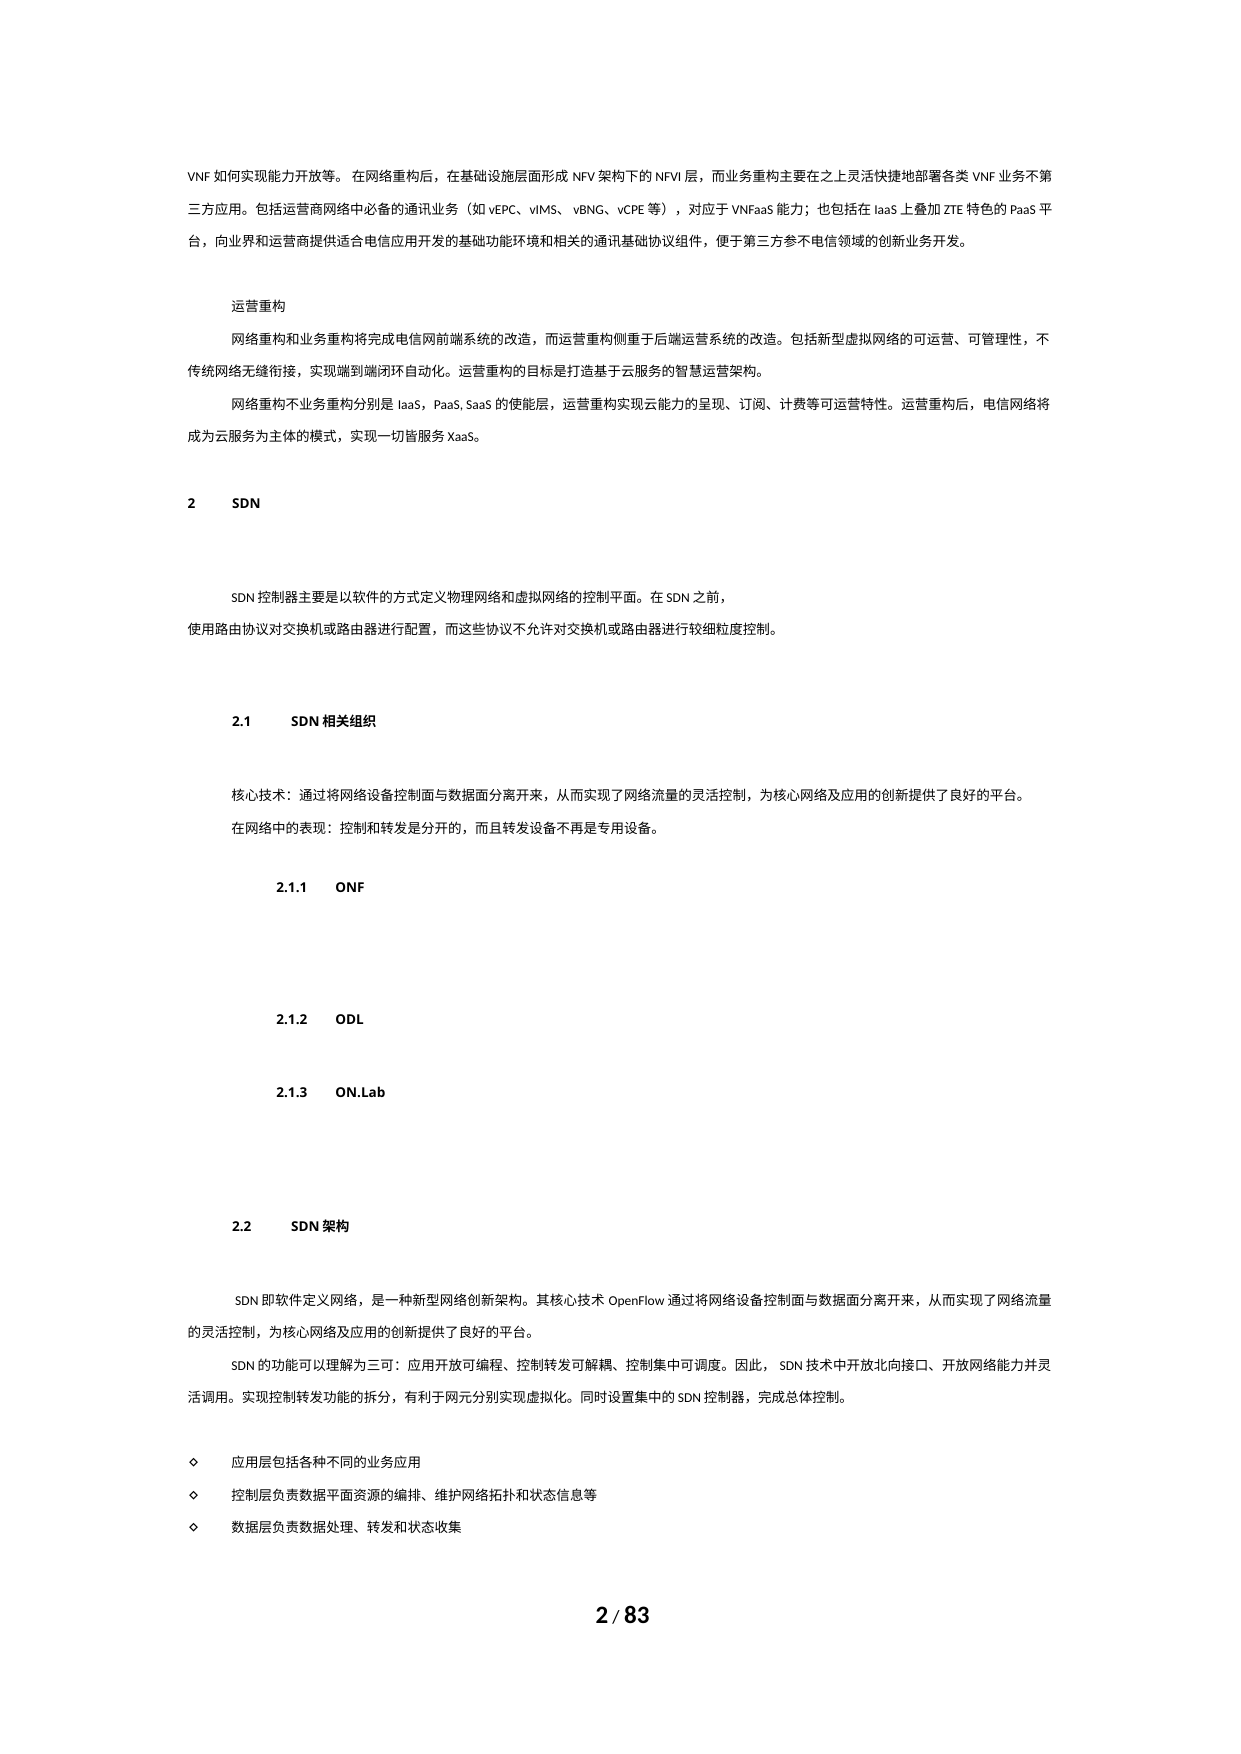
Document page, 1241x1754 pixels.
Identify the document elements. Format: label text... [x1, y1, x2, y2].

subtitle SDN架构 [232, 1209, 1053, 1241]
list 应用层包括各种不同的业务应用 [187, 1445, 1053, 1478]
text 核心技术：通过将网络设备控制面与数据面分离开来，从而实现了网络流量的灵活控制，为核心网络及应用的创新提供了良好的平台。 [187, 778, 1053, 811]
subtitle ONF [276, 871, 1053, 903]
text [187, 159, 1053, 257]
text 网络重构不业务重构分别是 IaaS，PaaS, SaaS 的使能层，运营重构实现云能力的呈现、订阅、计费等可运营特性。运营重构后，电信网络将成为云服务为主体的模式，实现一切皆服务XaaS。 [187, 387, 1053, 452]
list 控制层负责数据平面资源的编排、维护网络拓扑和状态信息等 [187, 1478, 1053, 1510]
subtitle SDN相关组织 [232, 705, 1053, 737]
text 运营重构 [187, 289, 1053, 322]
text 在网络中的表现：控制和转发是分开的，而且转发设备不再是专用设备。 [187, 811, 1053, 843]
list 数据层负责数据处理、转发和状态收集 [187, 1510, 1053, 1543]
text 网络重构和业务重构将完成电信网前端系统的改造，而运营重构侧重于后端运营系统的改造。包括新型虚拟网络的可运营、可管理性，不传统网络无缝衔接，实现端到端闭环自动化。运营重构的目标是打造基于云服务的智慧运营架构。 [187, 322, 1053, 387]
text 使用路由协议对交换机或路由器进行配置，而这些协议不允许对交换机或路由器进行较细粒度控制。 [187, 613, 1053, 645]
text SDN即软件定义网络，是一种新型网络创新架构。其核心技术OpenFlow通过将网络设备控制面与数据面分离开来，从而实现了网络流量的灵活控制，为核心网络及应用的创新提供了良好的平台。 [187, 1283, 1053, 1348]
subtitle ODL [276, 1003, 1053, 1036]
text SDN的功能可以理解为三可：应用开放可编程、控制转发可解耦、控制集中可调度。因此，SDN技术中开放北向接口、开放网络能力并灵活调用。实现控制转发功能的拆分，有利于网元分别实现虚拟化。同时设置集中的SDN控制器，完成总体控制。 [187, 1348, 1053, 1413]
subtitle SDN [187, 487, 1053, 520]
text SDN控制器主要是以软件的方式定义物理网络和虚拟网络的控制平面。在SDN之前， [187, 580, 1053, 613]
subtitle ON.Lab [276, 1076, 1053, 1109]
